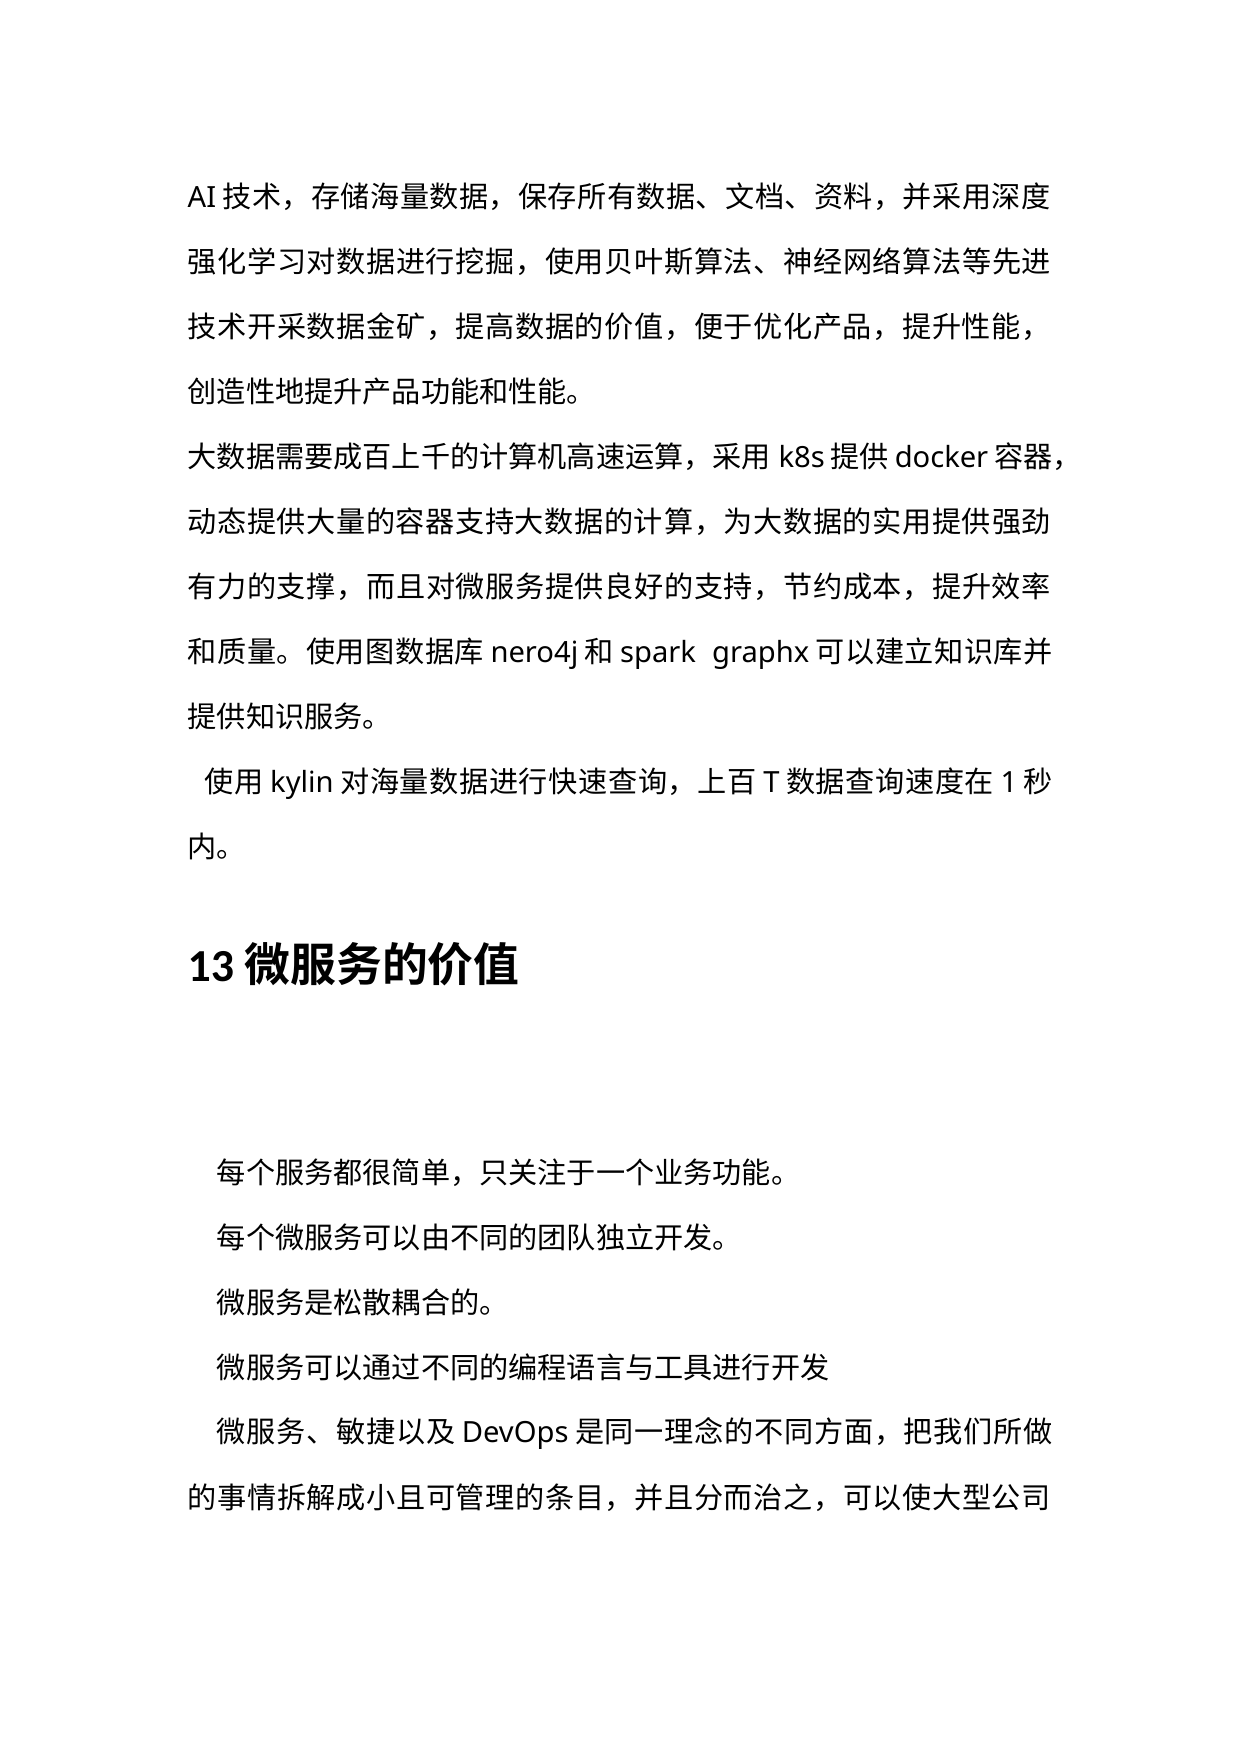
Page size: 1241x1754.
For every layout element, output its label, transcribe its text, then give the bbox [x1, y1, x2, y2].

text 每个服务都很简单，只关注于一个业务功能。 [187, 1138, 1053, 1203]
text 每个微服务可以由不同的团队独立开发。 [187, 1203, 1053, 1268]
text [187, 162, 1053, 422]
text 大数据需要成百上千的计算机高速运算，采用k8s提供docker容器，动态提供大量的容器支持大数据的计算，为大数据的实用提供强劲有力的支撑，而且对微服务提供良好的支持，节约成本，提升效率和质量。使用图数据库nero4j和spark graphx可以建立知识库并提供知识服务。 [187, 422, 1053, 747]
text 微服务可以通过不同的编程语言与工具进行开发 [187, 1333, 1053, 1398]
text 使用kylin对海量数据进行快速查询，上百T数据查询速度在1秒内。 [187, 747, 1053, 877]
text 微服务是松散耦合的。 [187, 1268, 1053, 1333]
subtitle 13 微服务的价值 [187, 912, 1053, 1010]
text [187, 1398, 1053, 1528]
